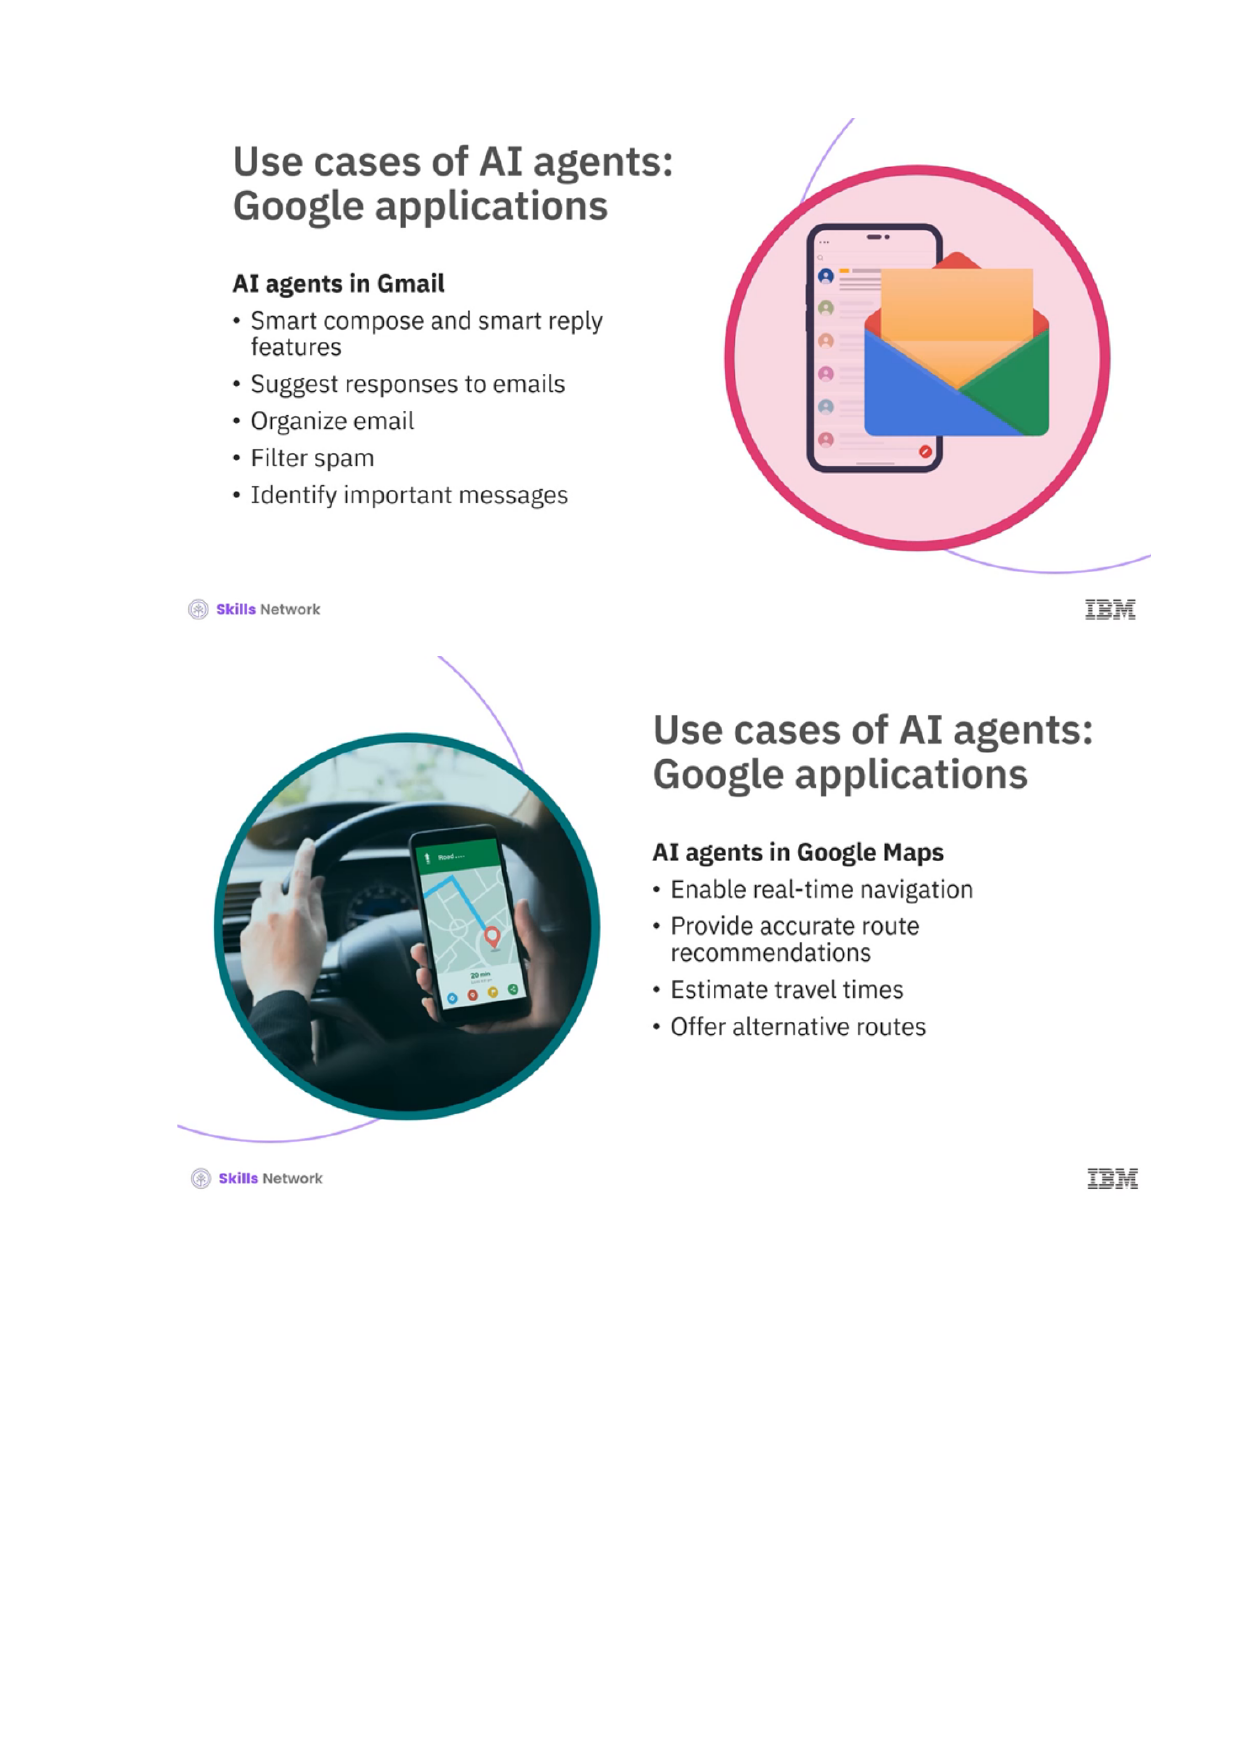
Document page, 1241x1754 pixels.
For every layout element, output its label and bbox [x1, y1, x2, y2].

picture [177, 118, 1151, 636]
picture [177, 656, 1151, 1200]
